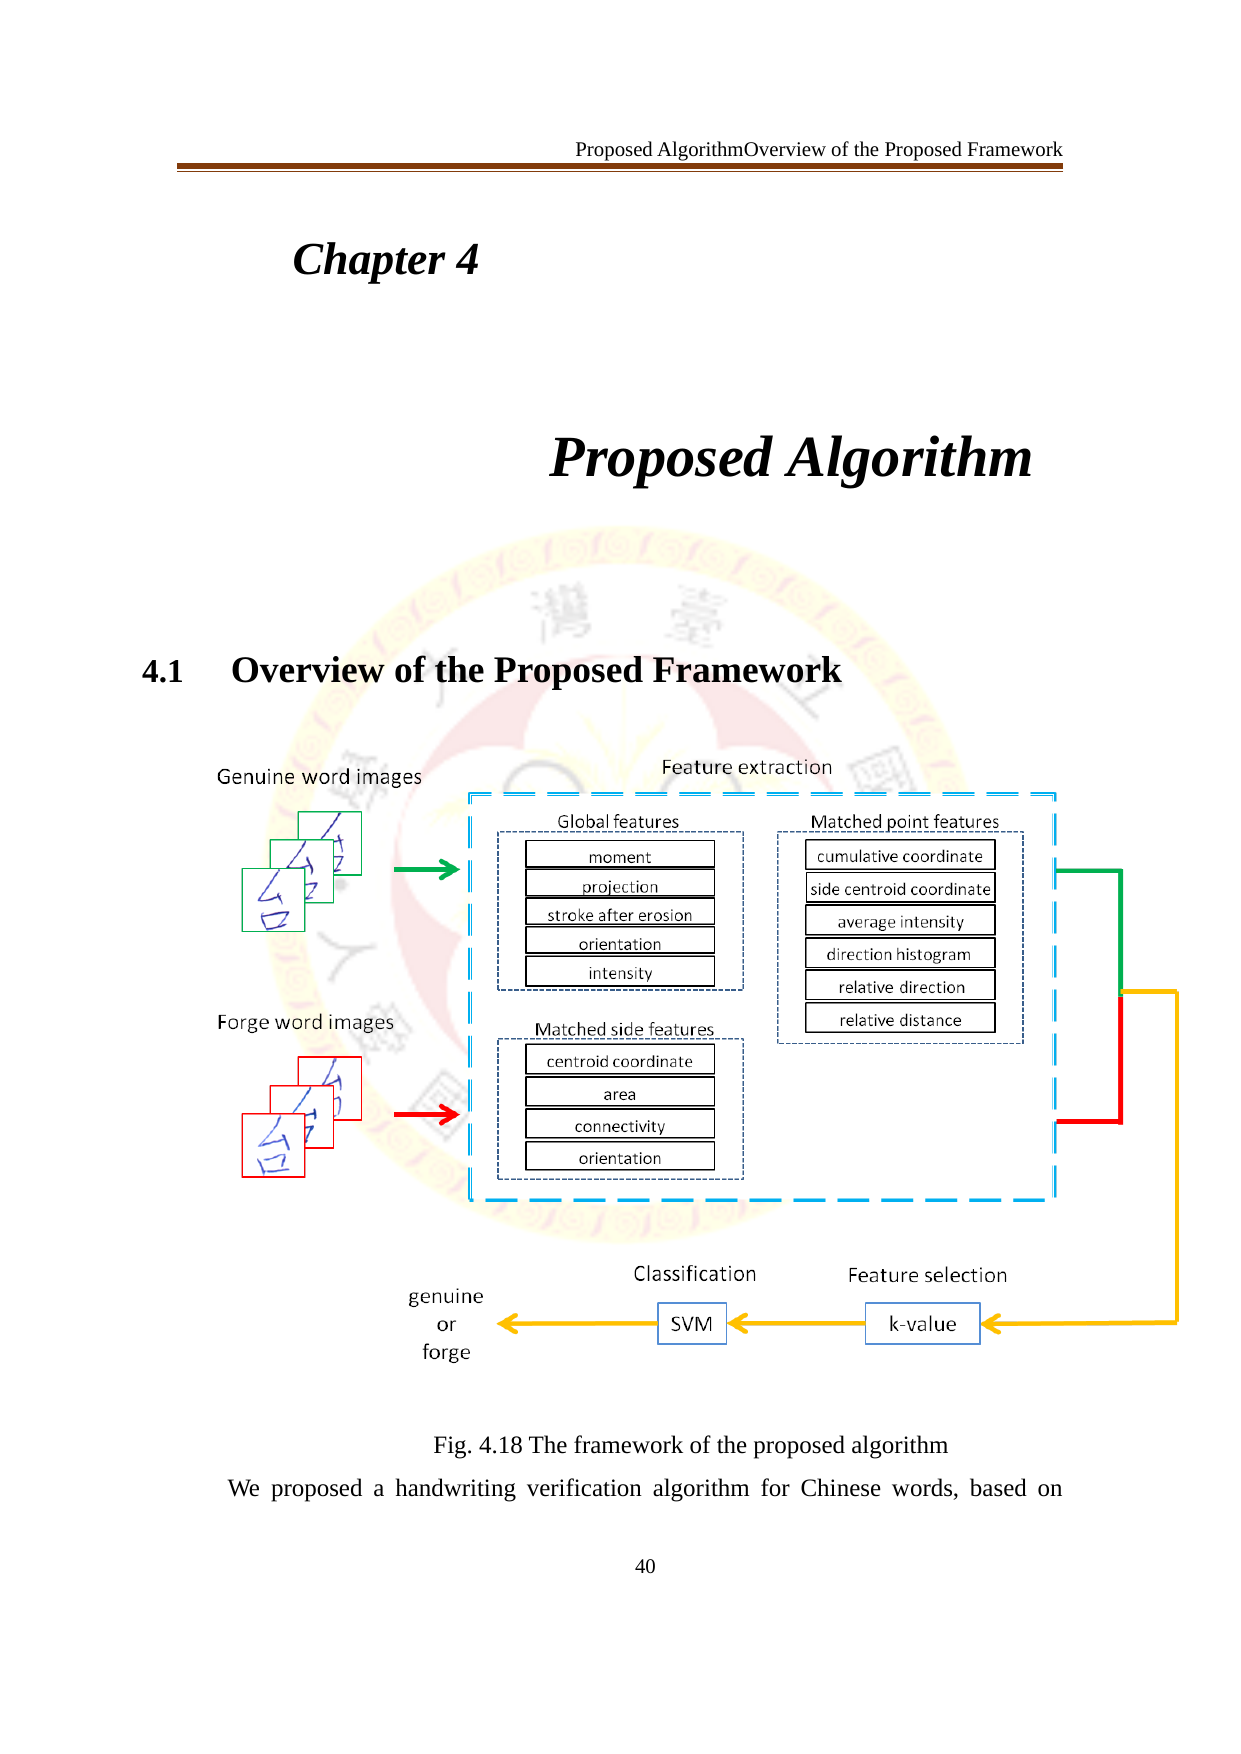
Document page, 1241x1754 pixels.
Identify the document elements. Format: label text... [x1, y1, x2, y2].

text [177, 1473, 1063, 1502]
subtitle Proposed Algorithm [207, 220, 1034, 489]
subtitle Overview of the Proposed Framework [142, 647, 1063, 690]
picture [202, 746, 1179, 1373]
